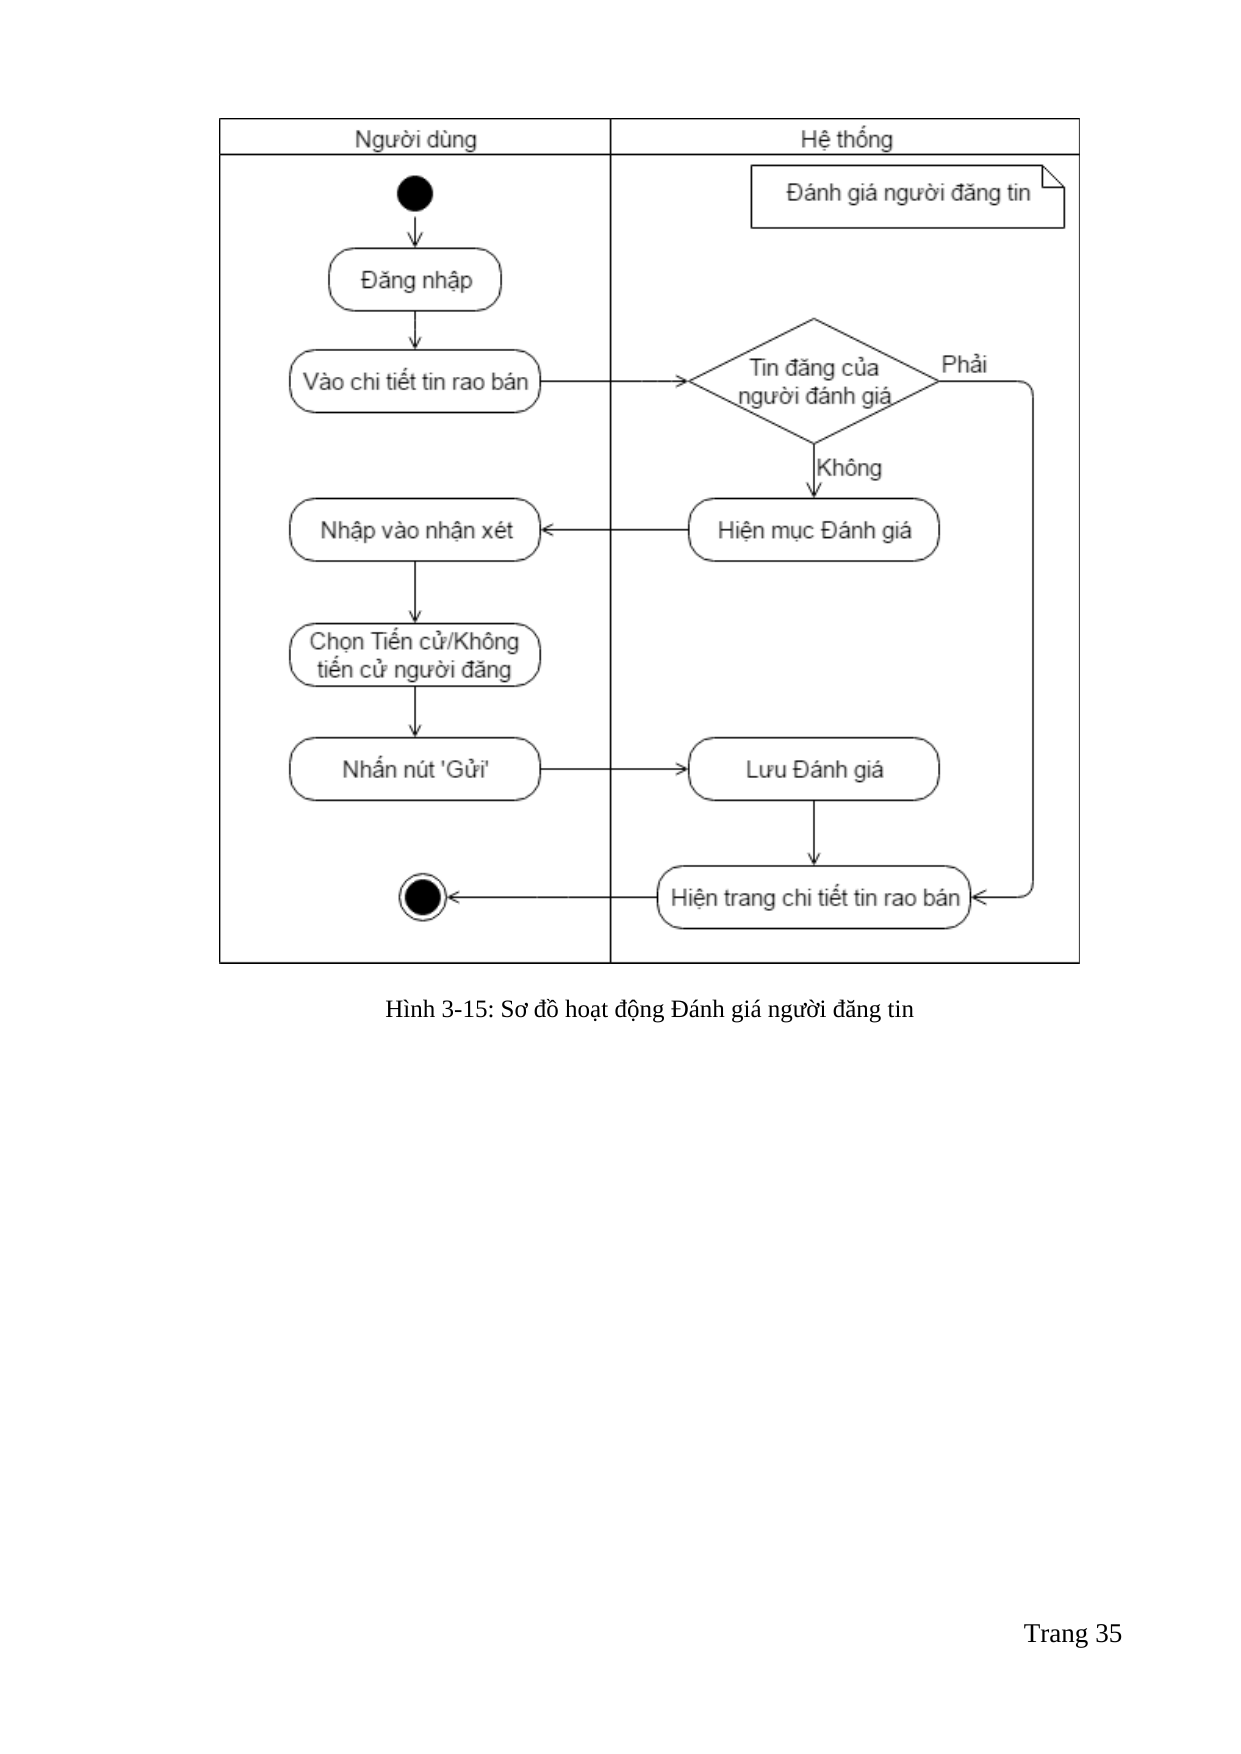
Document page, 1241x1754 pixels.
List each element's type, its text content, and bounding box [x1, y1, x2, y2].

picture [219, 118, 1080, 964]
